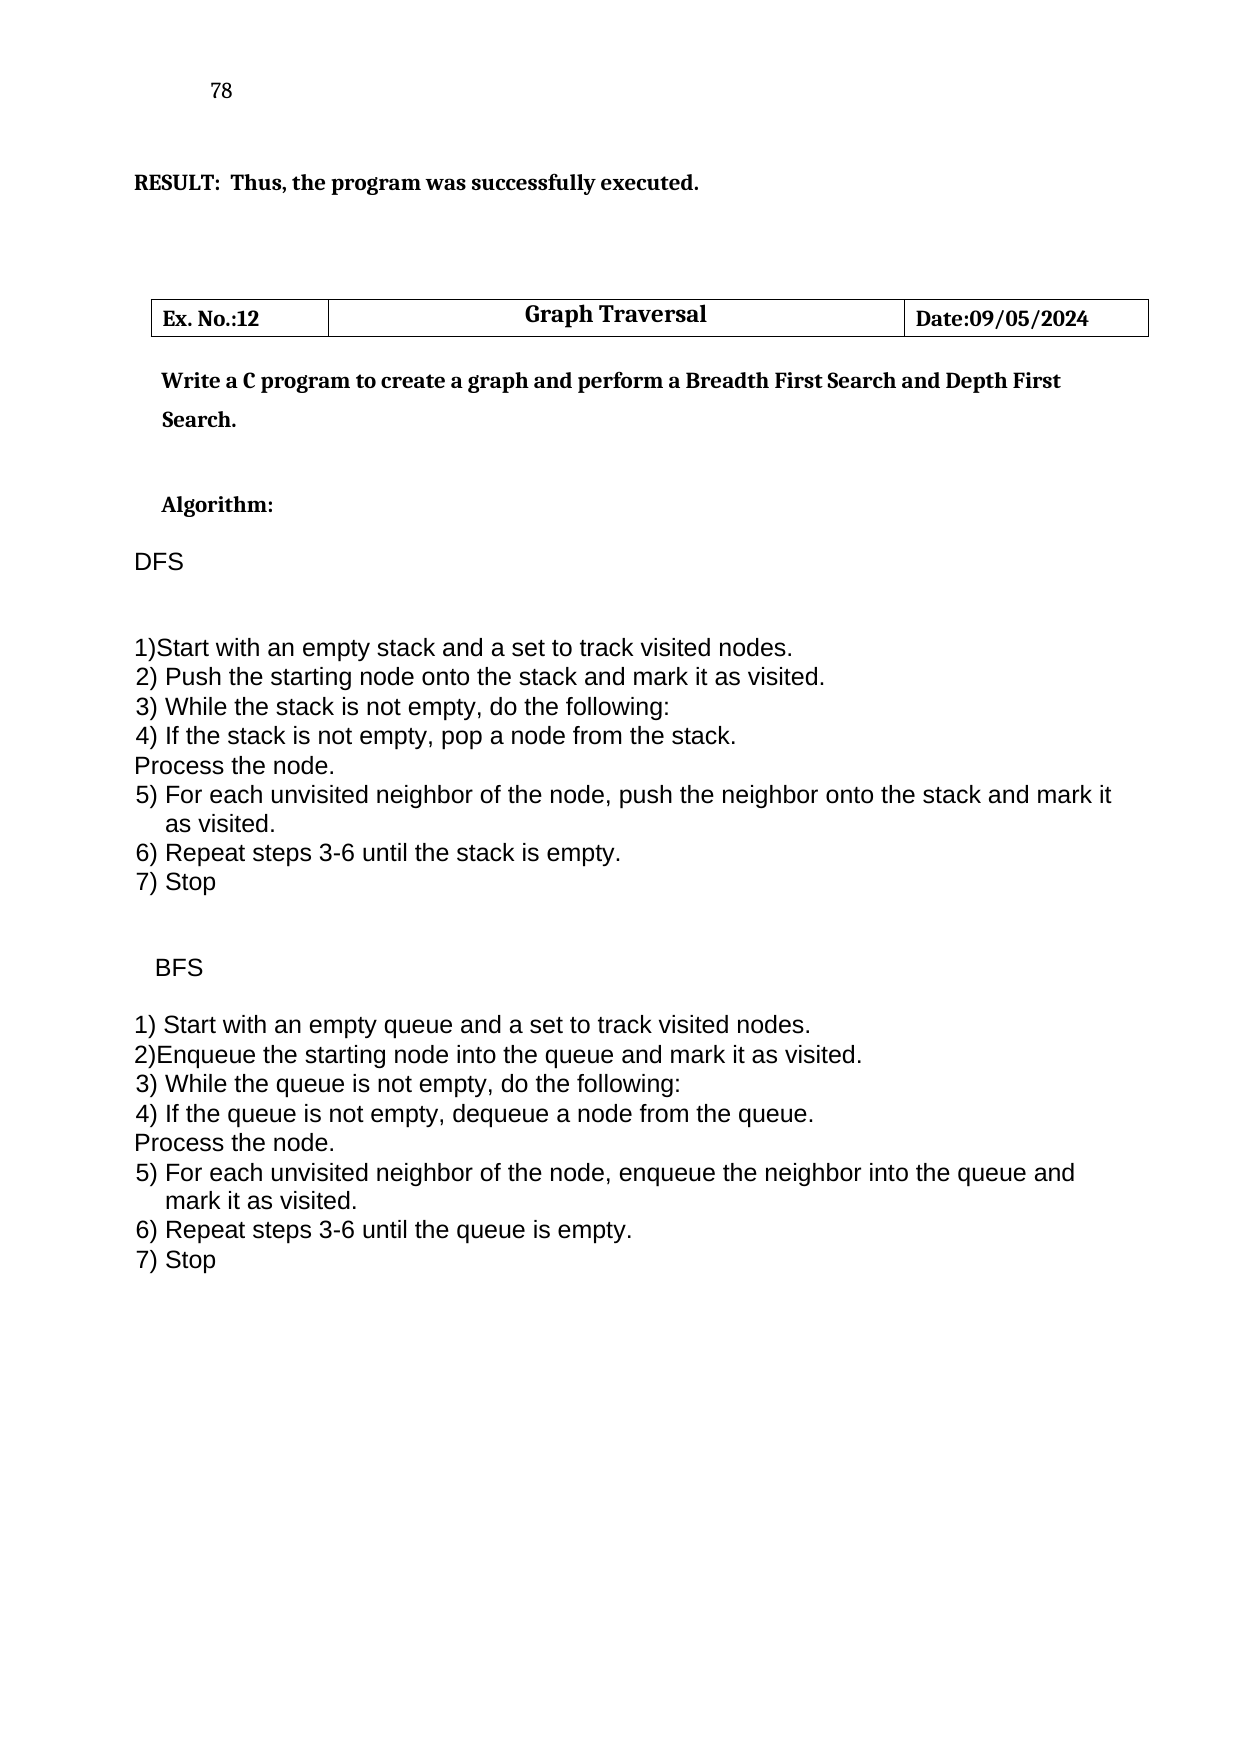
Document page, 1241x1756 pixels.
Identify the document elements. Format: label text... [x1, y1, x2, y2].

list For each unvisited neighbor of the node, push the neighbor onto the stack and mark it as visited. [135, 781, 1138, 837]
text 2)Enqueue the starting node into the queue and mark it as visited. [134, 1041, 1138, 1069]
text 1)Start with an empty stack and a set to track visited nodes. [134, 634, 1138, 662]
table_header Ex. No.:12 [152, 300, 328, 336]
list For each unvisited neighbor of the node, enqueue the neighbor into the queue and mark it as visited. [135, 1159, 1138, 1215]
list While the queue is not empty, do the following: [135, 1070, 1138, 1098]
list Push the starting node onto the stack and mark it as visited. [135, 663, 1138, 691]
list If the stack is not empty, pop a node from the stack. [135, 722, 1138, 750]
list Stop [135, 868, 1138, 896]
text Process the node. [134, 1129, 1138, 1157]
text 1) Start with an empty queue and a set to track visited nodes. [134, 1011, 1138, 1039]
text Algorithm: [161, 492, 1136, 518]
text RESULT: Thus, the program was successfully executed. [134, 170, 1136, 196]
table_header Graph Traversal [329, 300, 904, 336]
text Write a C program to create a graph and perform a Breadth First Search and Depth First Search. [161, 368, 1136, 433]
text Process the node. [134, 752, 1138, 780]
text DFS [134, 548, 1138, 576]
list While the stack is not empty, do the following: [135, 693, 1138, 721]
list If the queue is not empty, dequeue a node from the queue. [135, 1100, 1138, 1128]
list Repeat steps 3-6 until the queue is empty. [135, 1216, 1138, 1244]
list Repeat steps 3-6 until the stack is empty. [135, 839, 1138, 867]
table_header Date:09/05/2024 [905, 300, 1148, 336]
text BFS [134, 954, 1138, 982]
list Stop [135, 1246, 1138, 1274]
